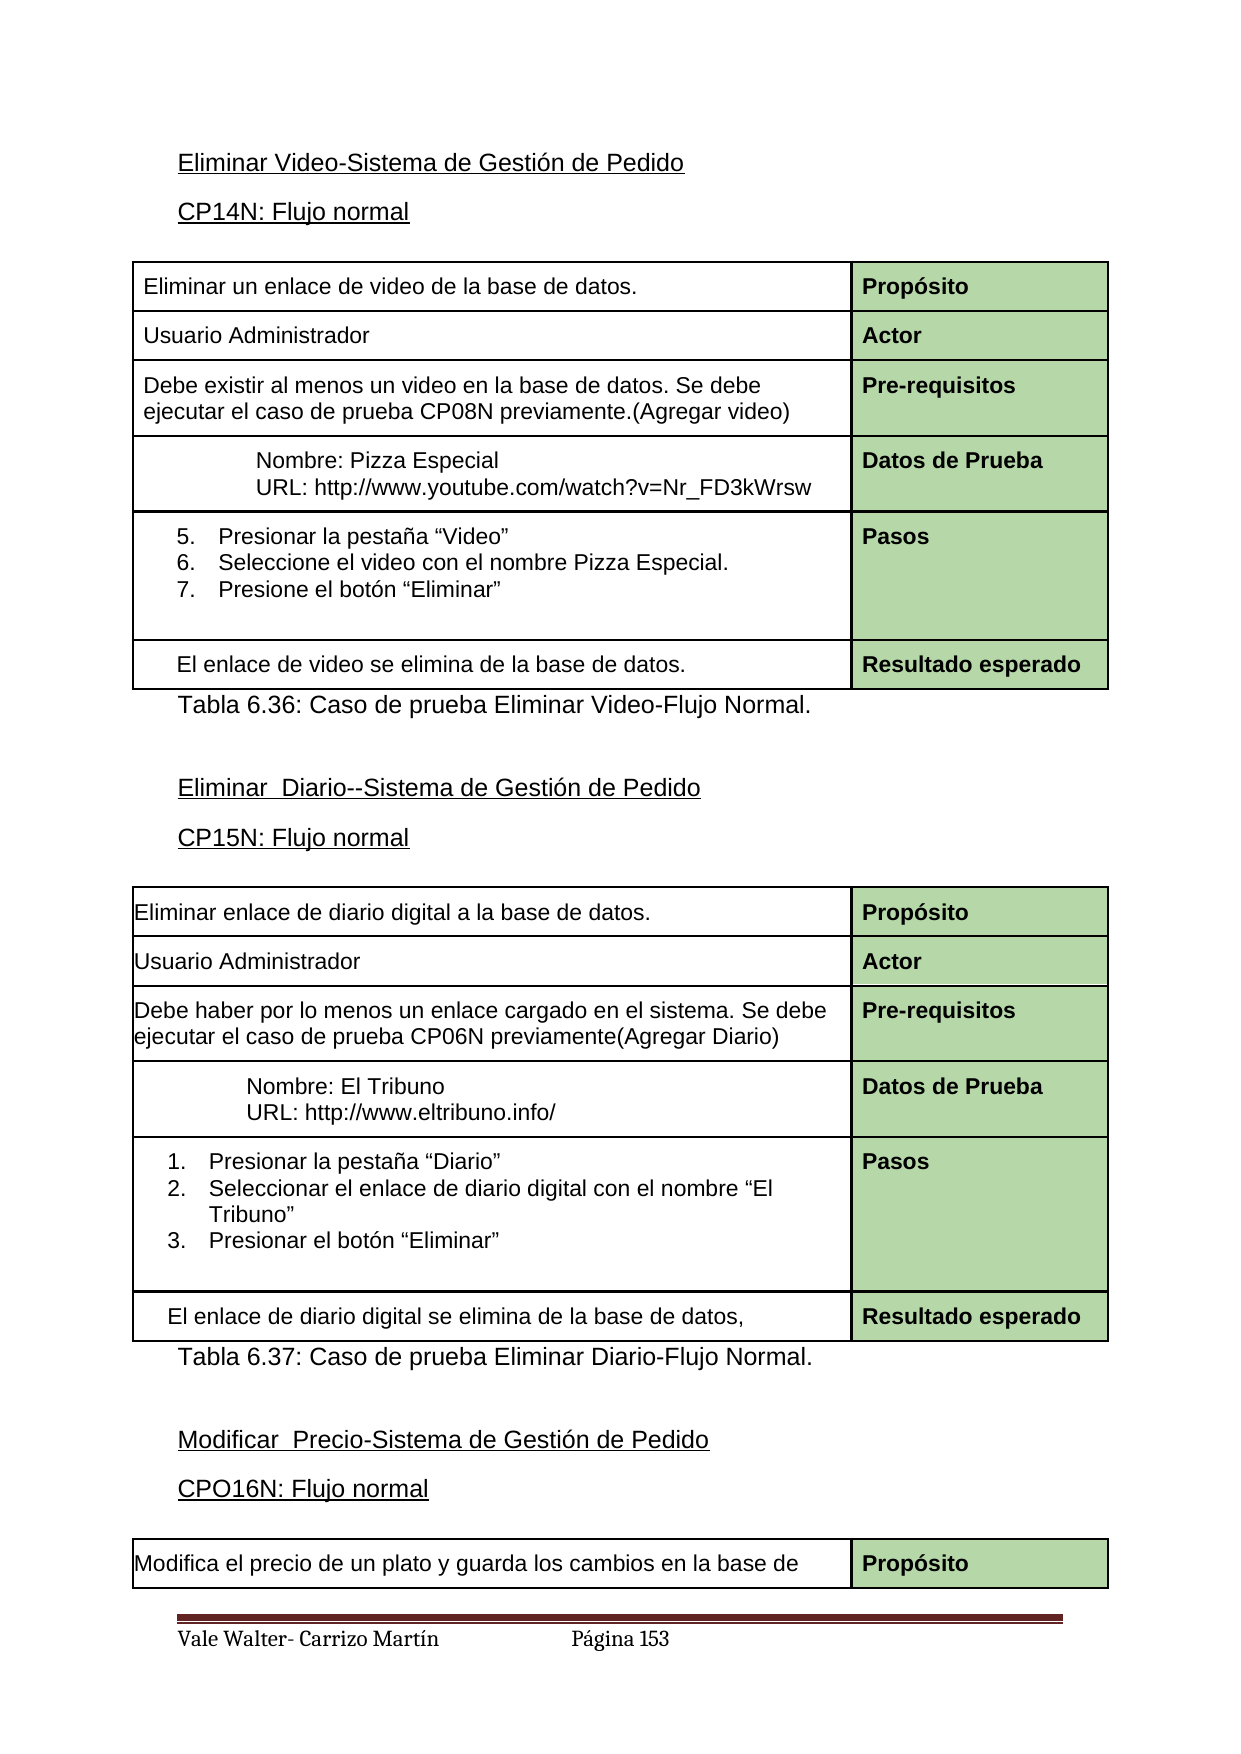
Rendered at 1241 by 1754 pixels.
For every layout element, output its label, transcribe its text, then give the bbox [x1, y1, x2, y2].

text CP15N: Flujo normal [177, 823, 1063, 851]
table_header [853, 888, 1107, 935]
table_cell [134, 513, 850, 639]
text CP14N: Flujo normal [177, 197, 1063, 226]
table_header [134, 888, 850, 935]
text Tabla 6.37: Caso de prueba Eliminar Diario-Flujo Normal. [177, 1342, 1063, 1371]
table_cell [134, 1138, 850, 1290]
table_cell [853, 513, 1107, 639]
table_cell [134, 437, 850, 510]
text Eliminar Video-Sistema de Gestión de Pedido [177, 148, 1063, 176]
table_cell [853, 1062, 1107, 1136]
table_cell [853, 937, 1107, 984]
text Eliminar Diario--Sistema de Gestión de Pedido [177, 773, 1063, 802]
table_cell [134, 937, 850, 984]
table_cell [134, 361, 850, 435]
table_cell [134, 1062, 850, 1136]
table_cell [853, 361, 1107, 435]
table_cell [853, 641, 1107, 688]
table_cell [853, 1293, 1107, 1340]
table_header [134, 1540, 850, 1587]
text Tabla 6.36: Caso de prueba Eliminar Video-Flujo Normal. [177, 690, 1063, 719]
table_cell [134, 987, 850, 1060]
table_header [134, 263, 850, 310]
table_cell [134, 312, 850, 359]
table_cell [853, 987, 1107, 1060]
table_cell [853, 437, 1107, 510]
text CPO16N: Flujo normal [177, 1474, 1063, 1503]
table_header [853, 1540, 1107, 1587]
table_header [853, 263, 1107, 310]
text Modificar Precio-Sistema de Gestión de Pedido [177, 1425, 1063, 1453]
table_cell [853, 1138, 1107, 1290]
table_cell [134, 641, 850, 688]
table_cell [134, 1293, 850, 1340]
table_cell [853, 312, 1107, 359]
